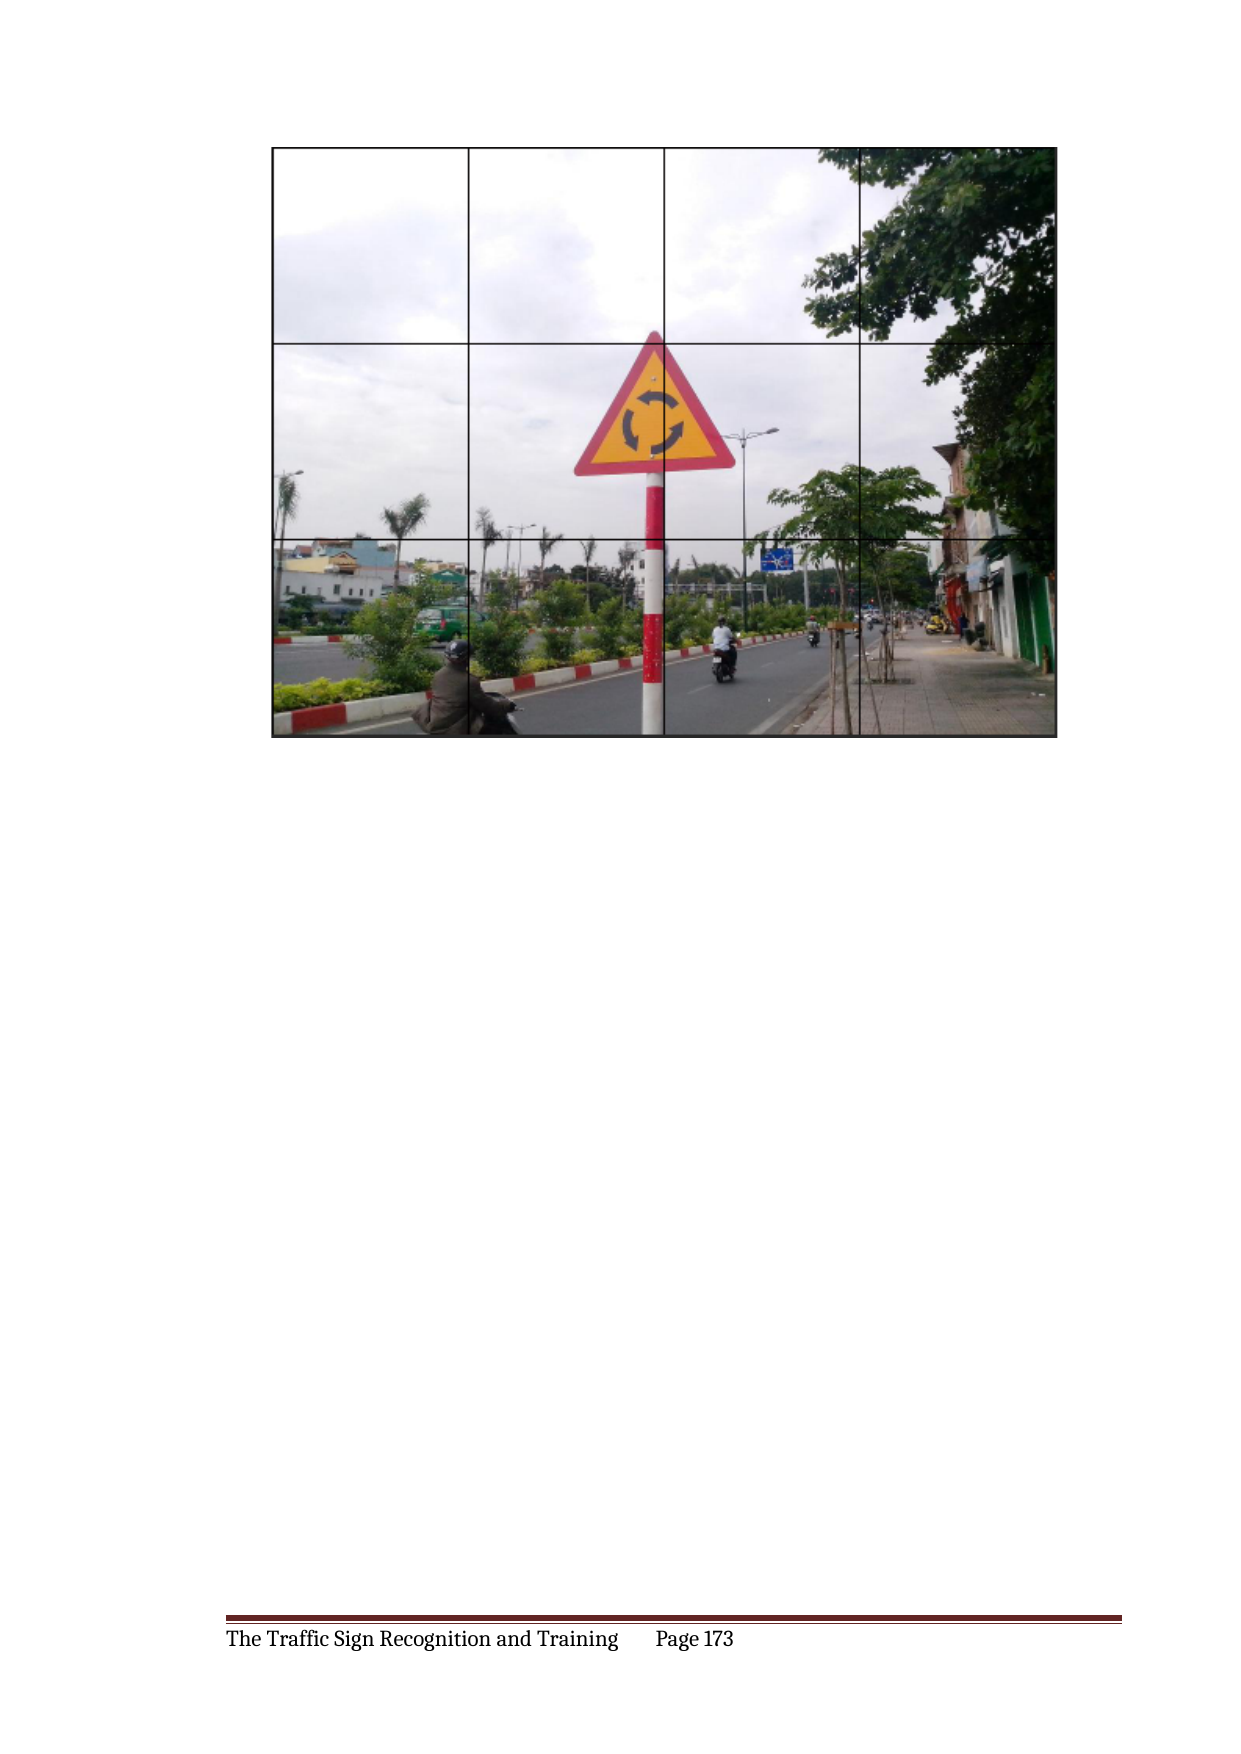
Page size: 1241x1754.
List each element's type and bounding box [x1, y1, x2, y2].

picture [271, 147, 1058, 738]
